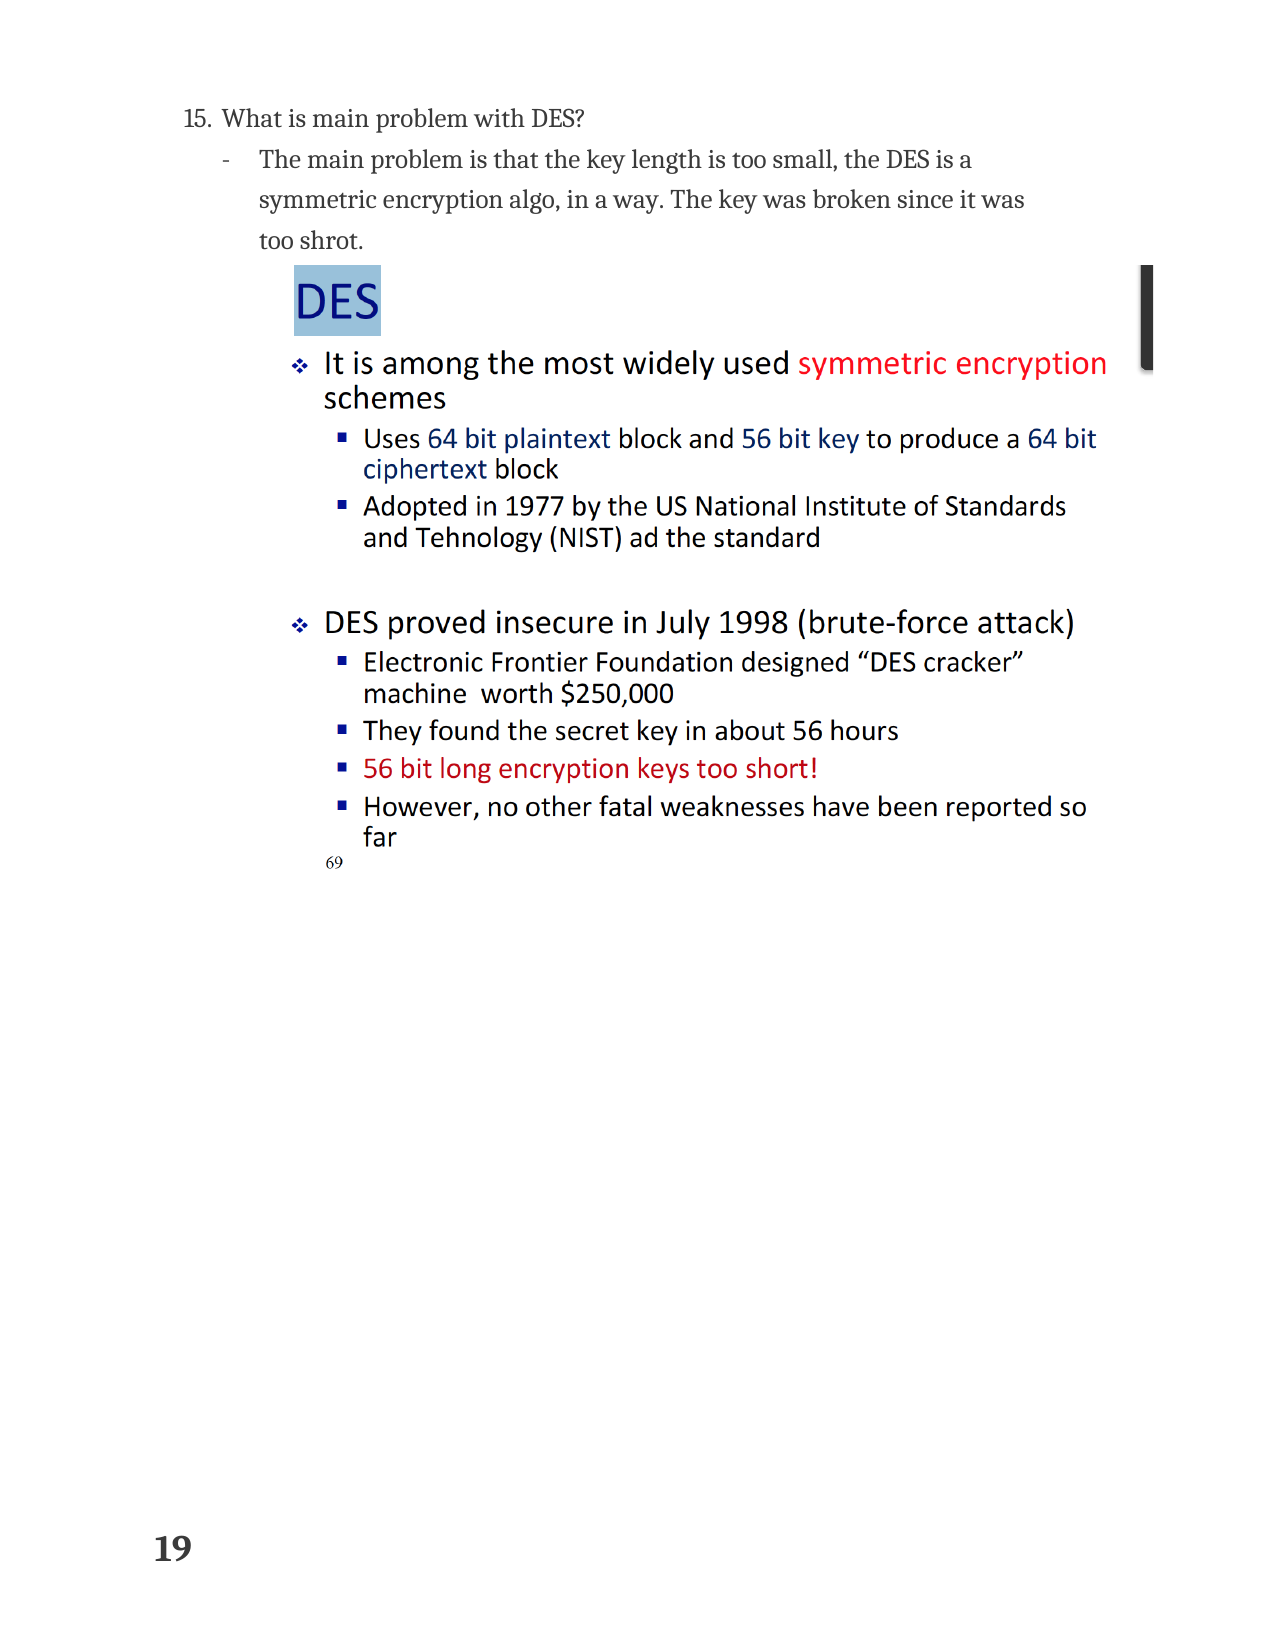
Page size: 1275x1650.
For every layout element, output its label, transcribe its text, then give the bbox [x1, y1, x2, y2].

picture [258, 265, 1154, 905]
list What is main problem with DES? [184, 103, 1048, 135]
